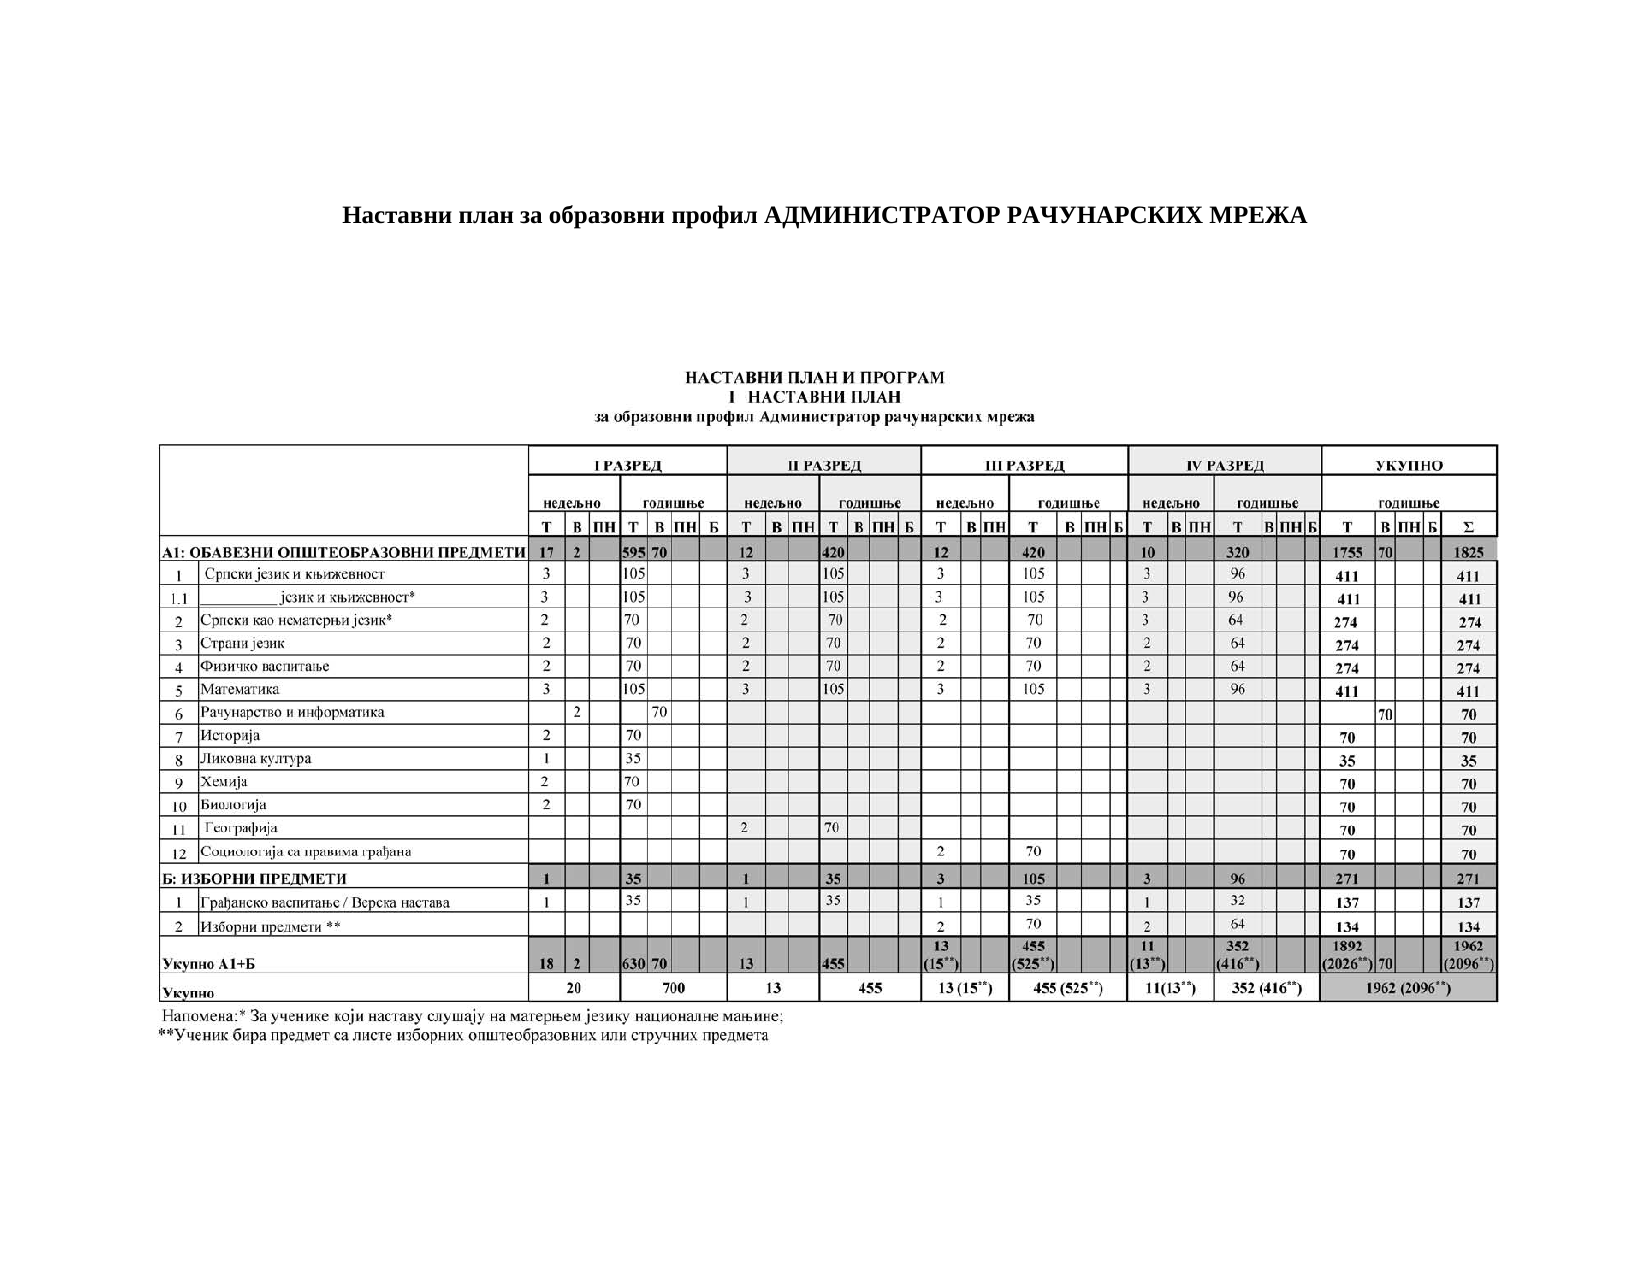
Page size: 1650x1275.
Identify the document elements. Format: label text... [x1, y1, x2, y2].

picture [150, 365, 1500, 1046]
subtitle Наставни план за образовни профил АДМИНИСТРАТОР РАЧУНАРСКИХ МРЕЖА [150, 200, 1500, 229]
